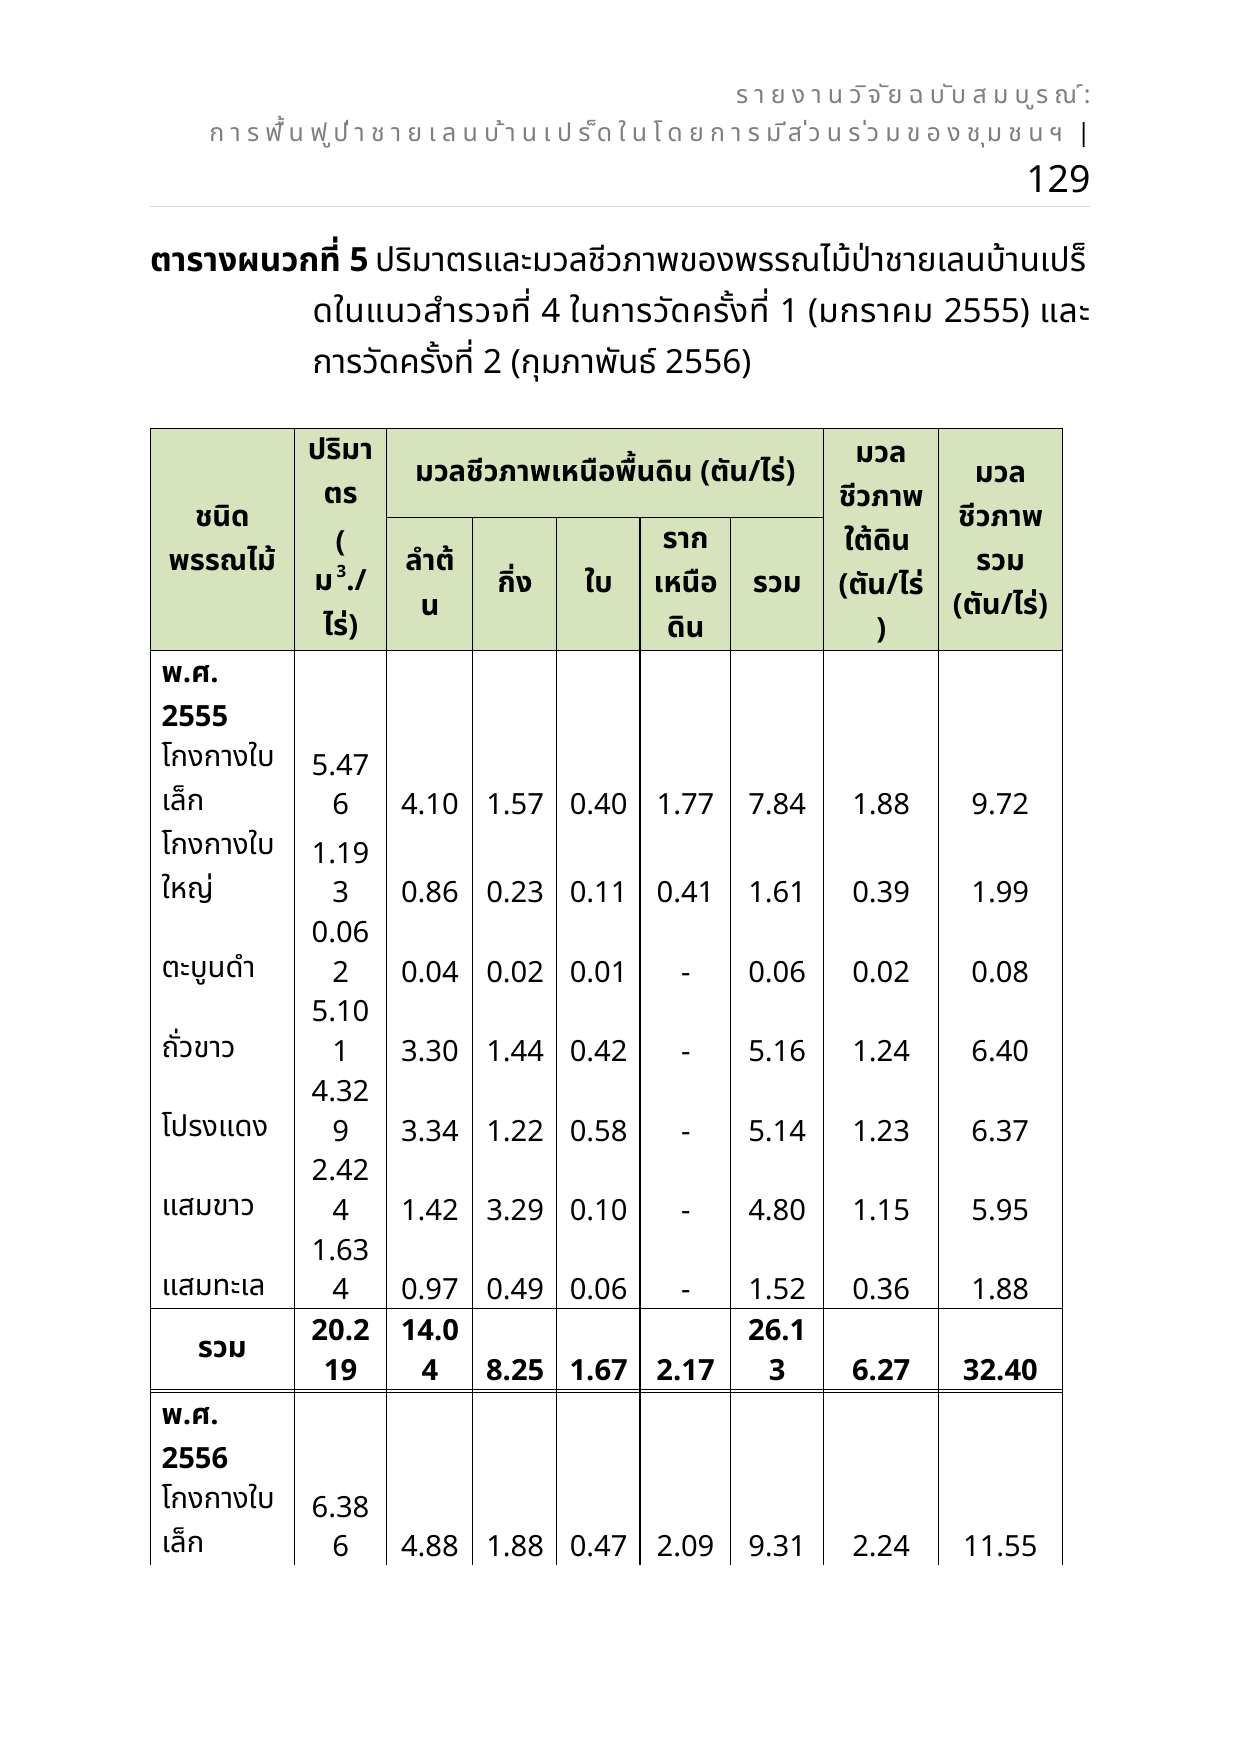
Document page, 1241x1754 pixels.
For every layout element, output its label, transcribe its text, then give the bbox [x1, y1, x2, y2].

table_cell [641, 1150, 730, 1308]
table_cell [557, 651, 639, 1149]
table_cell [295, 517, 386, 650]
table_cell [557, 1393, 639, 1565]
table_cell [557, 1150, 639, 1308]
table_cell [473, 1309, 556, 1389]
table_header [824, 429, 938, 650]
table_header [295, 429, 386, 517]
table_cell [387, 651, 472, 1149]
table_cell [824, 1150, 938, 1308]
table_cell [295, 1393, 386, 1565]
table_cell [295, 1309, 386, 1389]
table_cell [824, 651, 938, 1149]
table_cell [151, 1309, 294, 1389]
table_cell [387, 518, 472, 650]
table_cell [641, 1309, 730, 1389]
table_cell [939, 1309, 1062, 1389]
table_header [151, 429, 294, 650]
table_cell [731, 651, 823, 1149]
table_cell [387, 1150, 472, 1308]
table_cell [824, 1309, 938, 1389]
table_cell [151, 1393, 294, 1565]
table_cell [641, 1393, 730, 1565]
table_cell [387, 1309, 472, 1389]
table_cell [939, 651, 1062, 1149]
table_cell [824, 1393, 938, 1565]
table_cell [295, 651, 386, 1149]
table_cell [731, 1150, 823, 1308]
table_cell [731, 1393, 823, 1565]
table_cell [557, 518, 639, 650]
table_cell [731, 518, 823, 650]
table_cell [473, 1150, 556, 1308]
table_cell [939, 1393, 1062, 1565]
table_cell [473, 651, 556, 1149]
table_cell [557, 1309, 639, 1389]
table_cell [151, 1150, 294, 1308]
text ตารางผนวกที่ 5 ปริมาตรและมวลชีวภาพของพรรณไม้ป่าชายเลนบ้านเปร็ดในแนวสำรวจที่ 4 ในการวัดครั้งที่ 1 (มกราคม 2555) และการวัดครั้งที่ 2 (กุมภาพันธ์ 2556) [150, 236, 1090, 388]
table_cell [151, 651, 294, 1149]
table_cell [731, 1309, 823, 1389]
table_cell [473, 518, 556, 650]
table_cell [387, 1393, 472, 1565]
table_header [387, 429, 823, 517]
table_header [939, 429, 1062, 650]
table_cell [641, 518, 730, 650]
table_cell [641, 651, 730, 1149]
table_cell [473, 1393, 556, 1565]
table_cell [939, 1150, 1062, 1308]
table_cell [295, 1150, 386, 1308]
